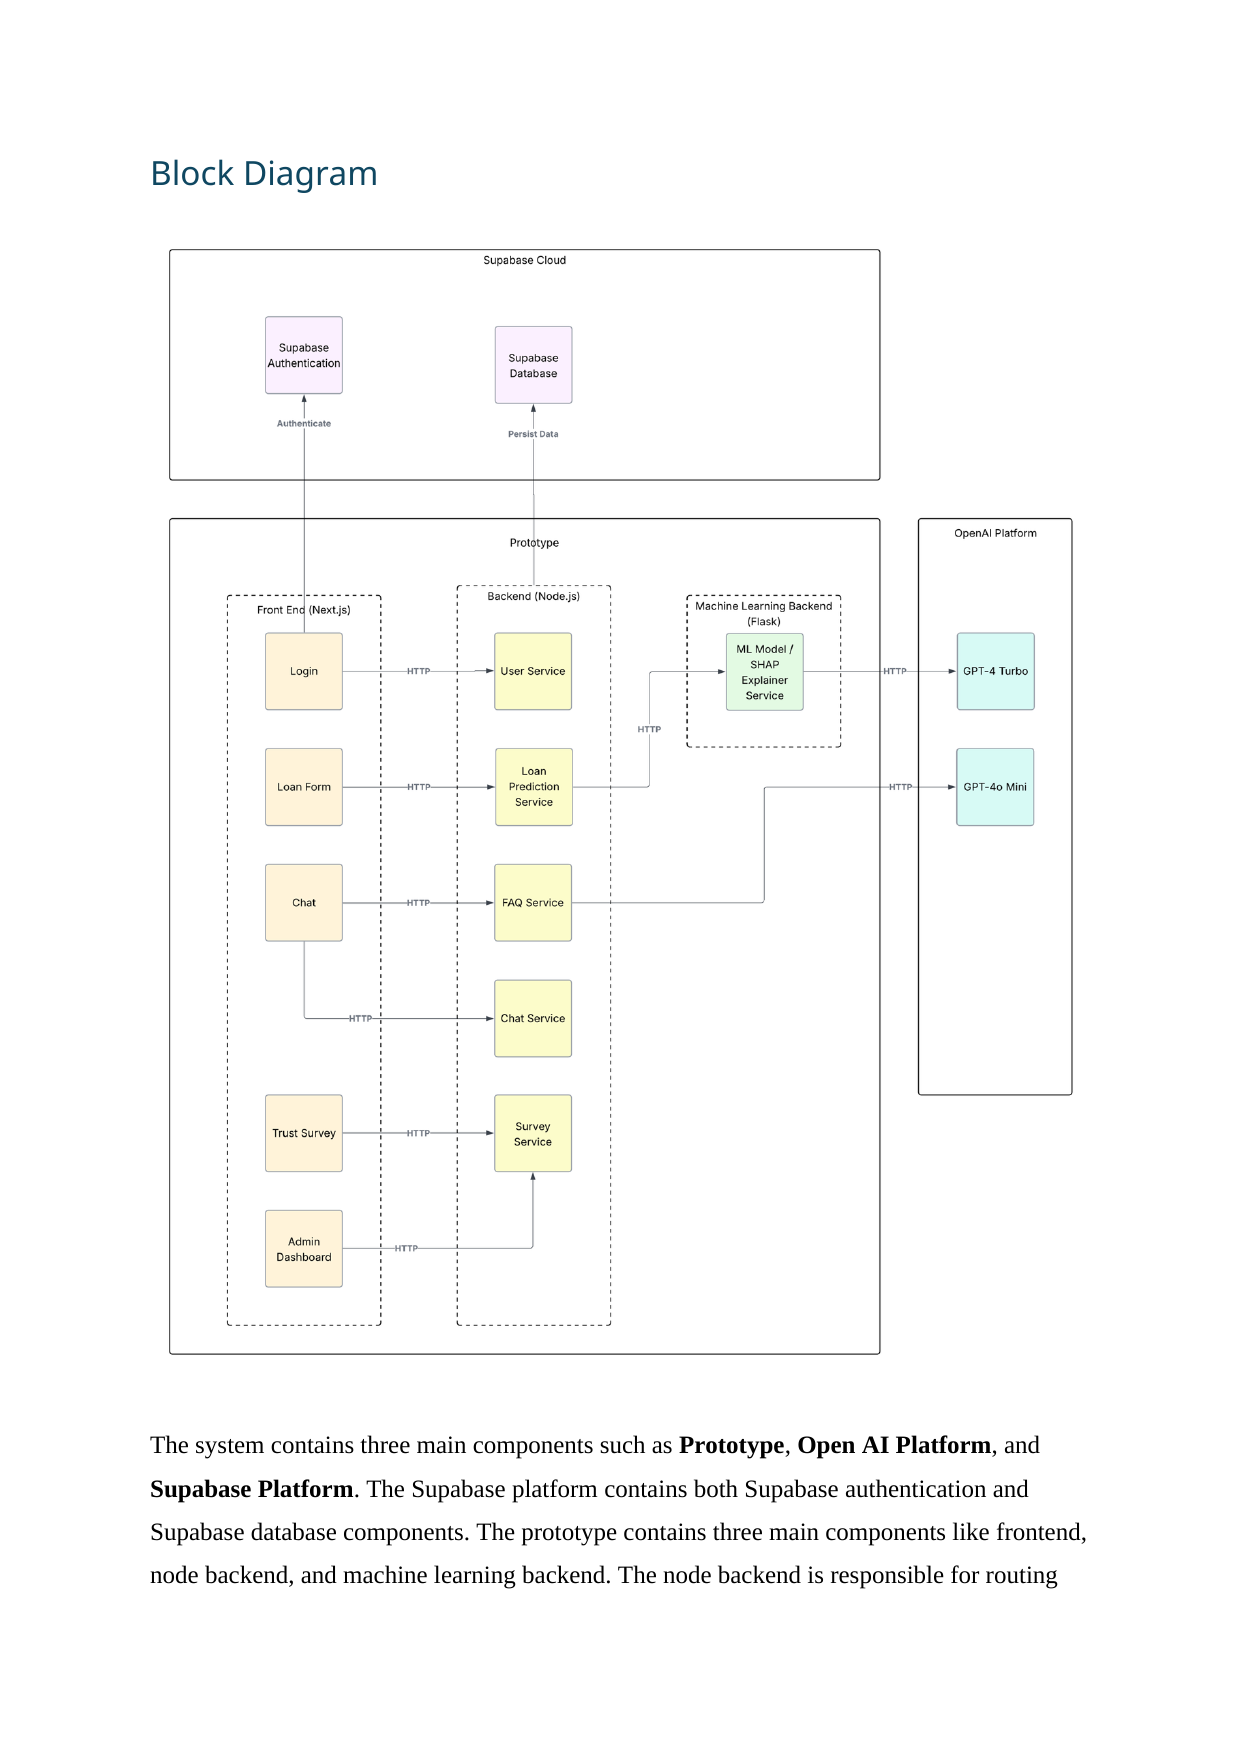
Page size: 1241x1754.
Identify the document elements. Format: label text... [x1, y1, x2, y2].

picture [150, 230, 1091, 1373]
subtitle Block Diagram [150, 150, 1090, 195]
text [150, 1431, 1090, 1589]
